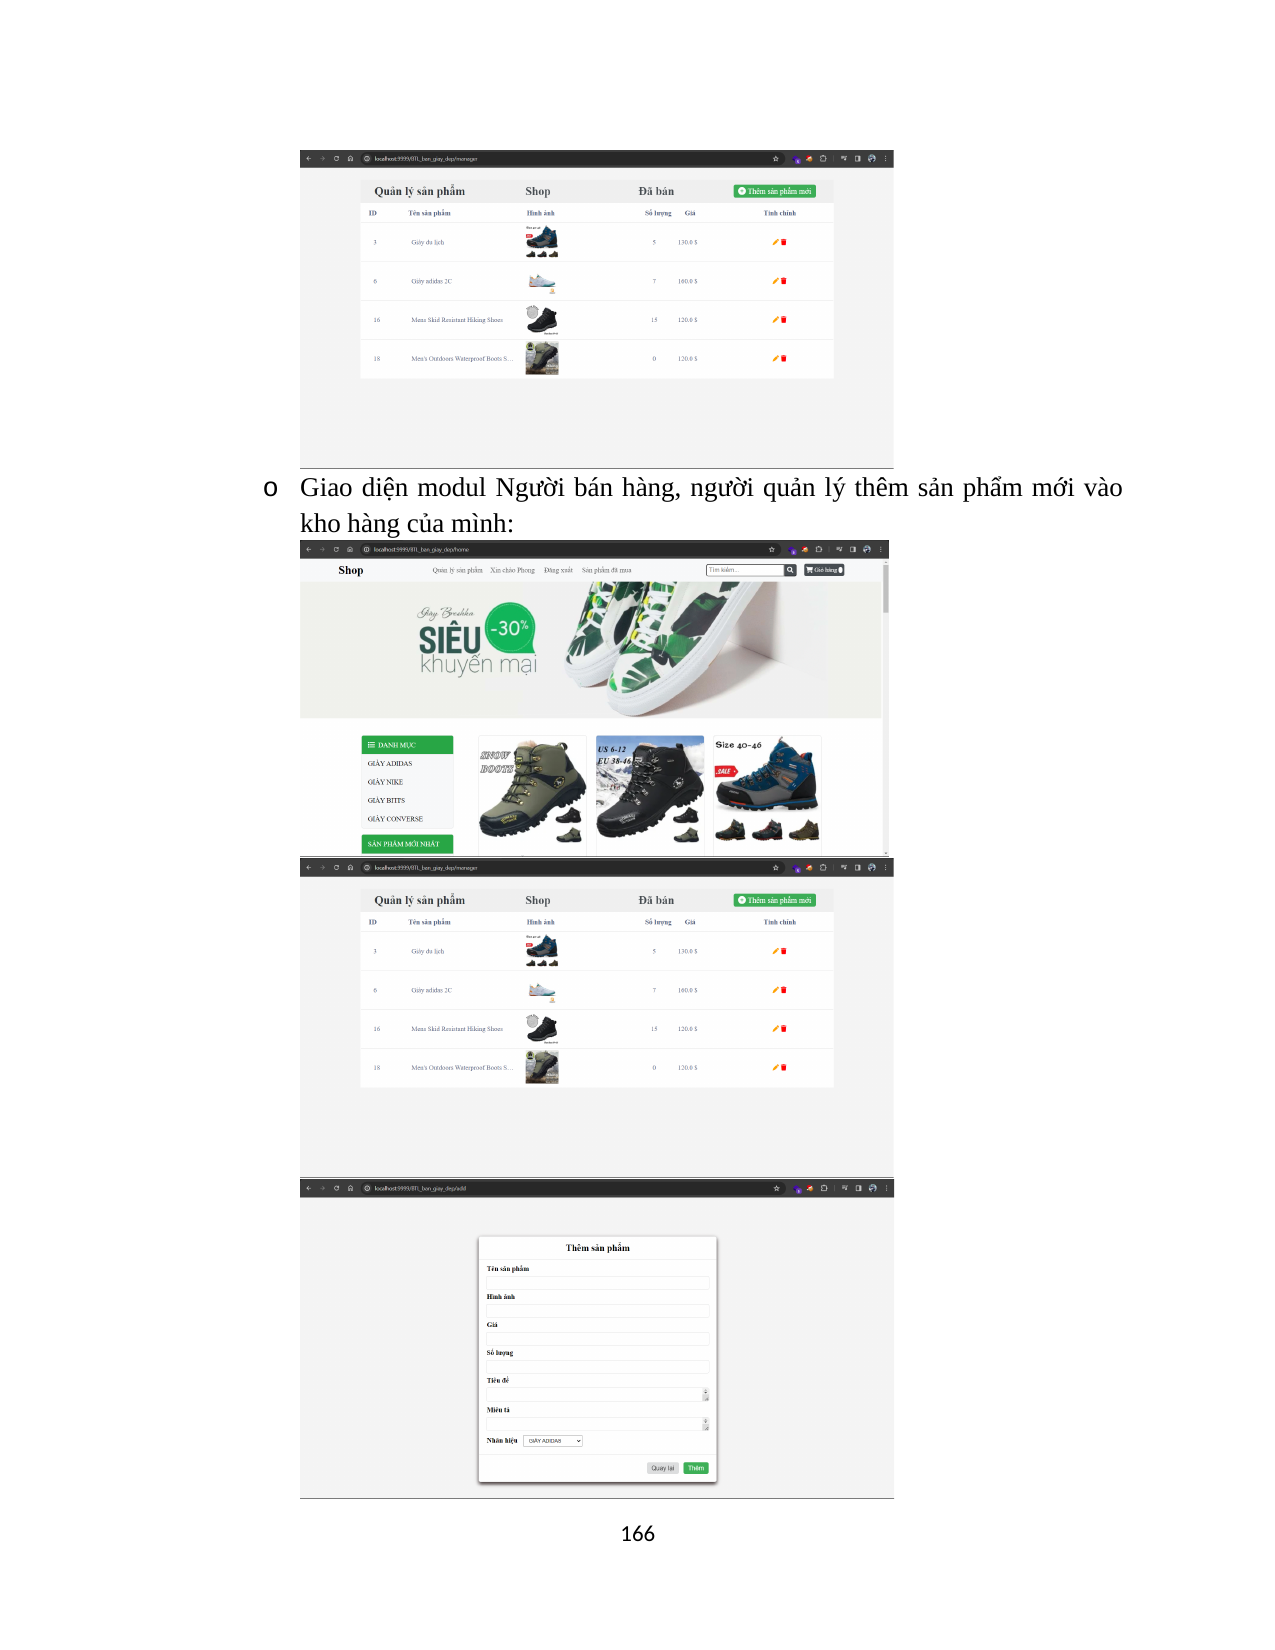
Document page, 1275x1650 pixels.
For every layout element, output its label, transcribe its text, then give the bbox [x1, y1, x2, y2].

picture [300, 150, 894, 469]
picture [300, 858, 894, 1178]
picture [300, 1179, 895, 1499]
list Giao diện modul Người bán hàng, người quản lý thêm sản phẩm mới vào kho hàng của mình: [262, 471, 1125, 538]
picture [300, 540, 889, 857]
